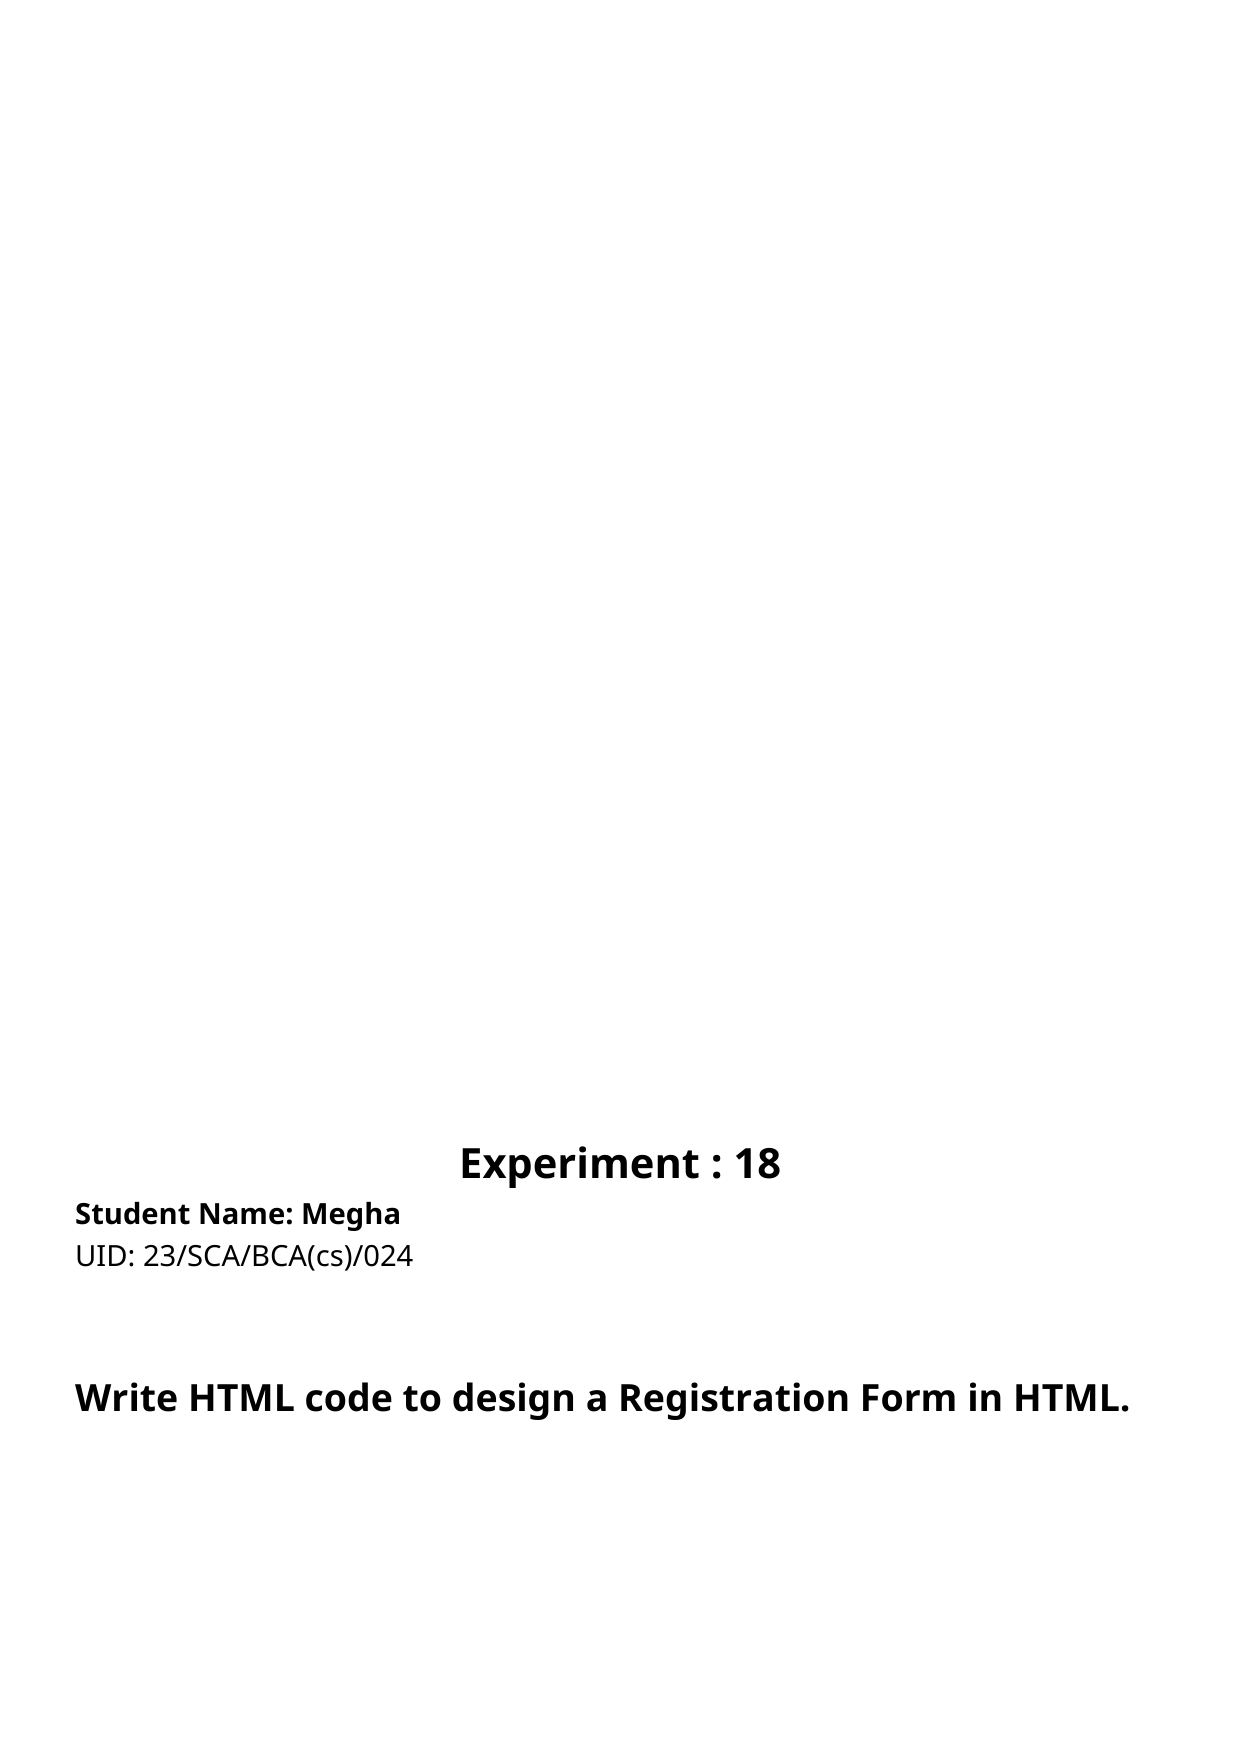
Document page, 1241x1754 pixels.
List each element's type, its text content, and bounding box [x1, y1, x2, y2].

text Student Name: Megha [75, 1193, 1165, 1233]
text UID: 23/SCA/BCA(cs)/024 [75, 1235, 1165, 1275]
text Write HTML code to design a Registration Form in HTML. [75, 1372, 1165, 1423]
text Experiment : 18 [75, 1134, 1165, 1191]
